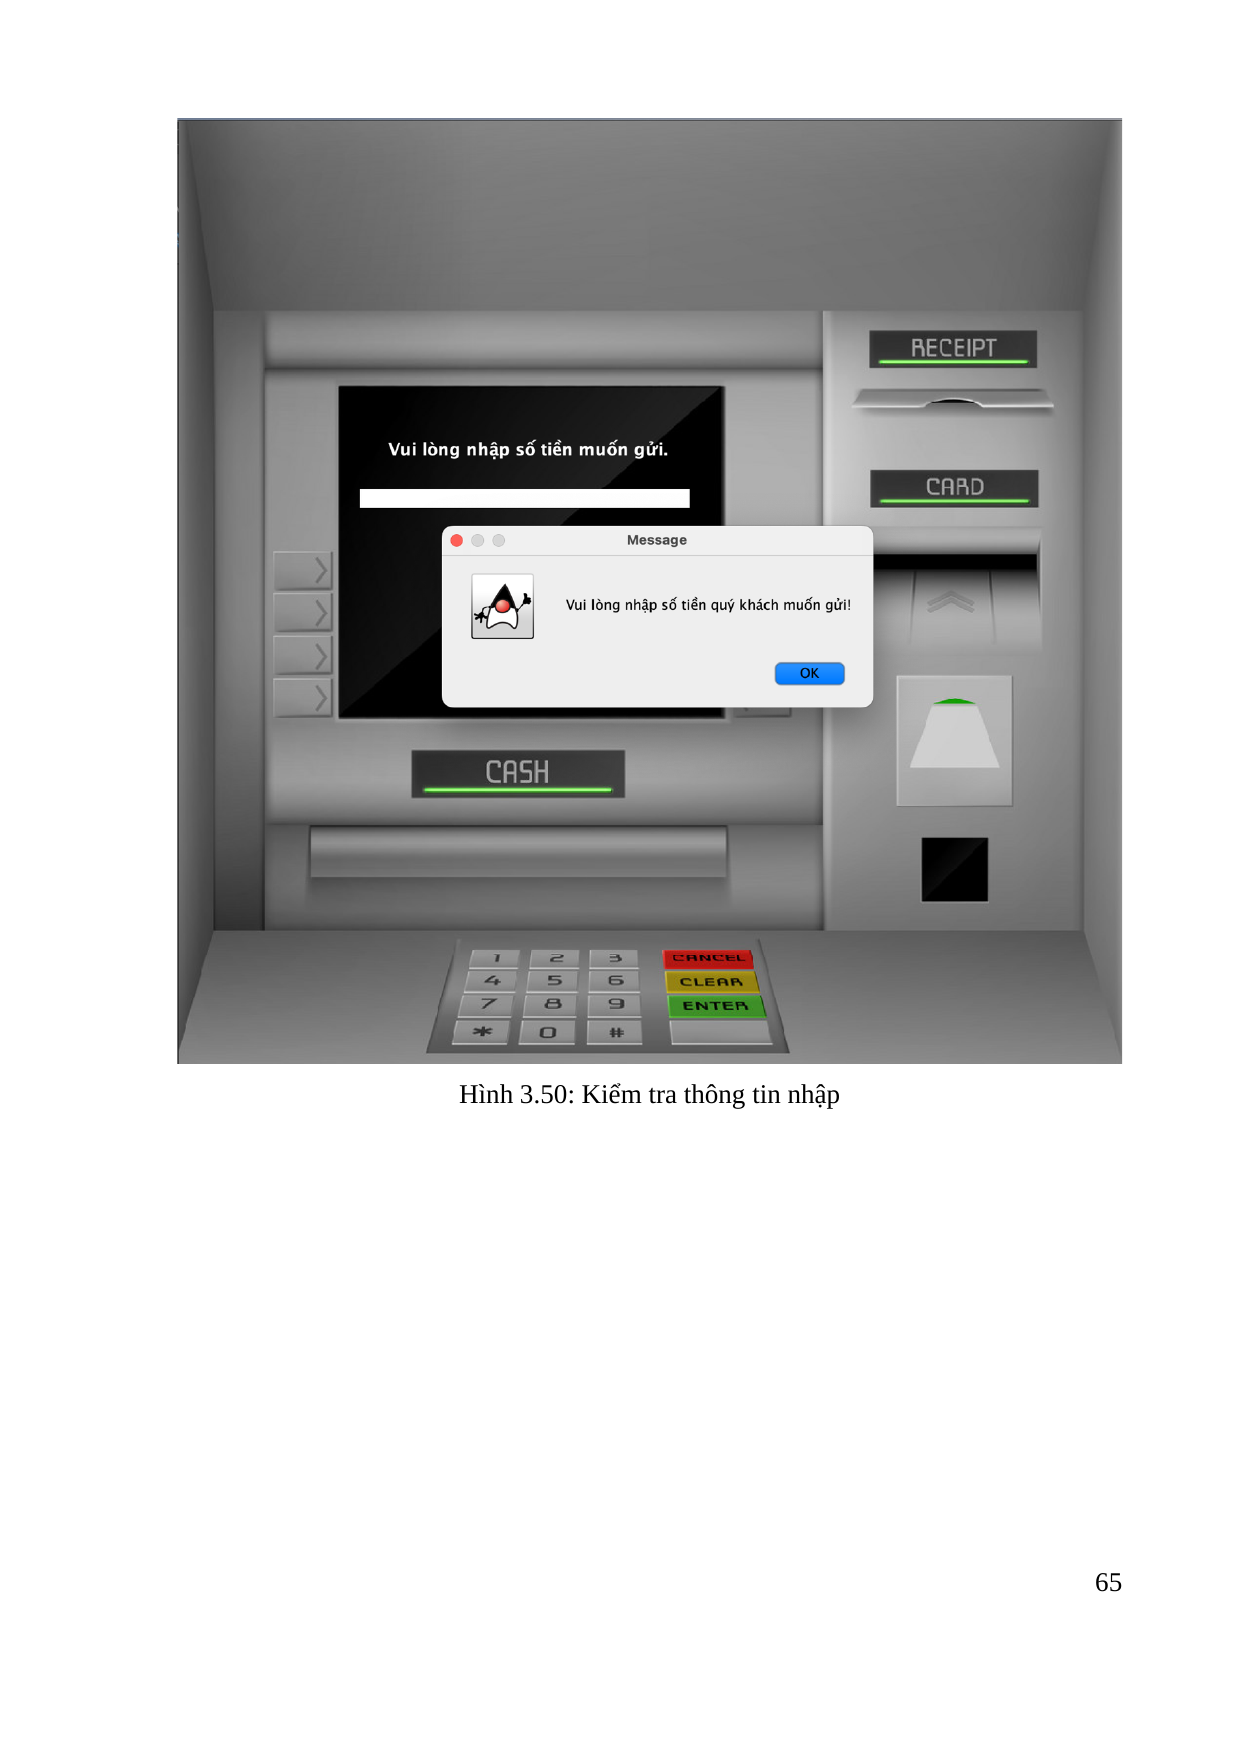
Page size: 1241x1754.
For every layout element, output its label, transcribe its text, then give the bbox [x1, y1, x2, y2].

picture [177, 118, 1123, 1064]
